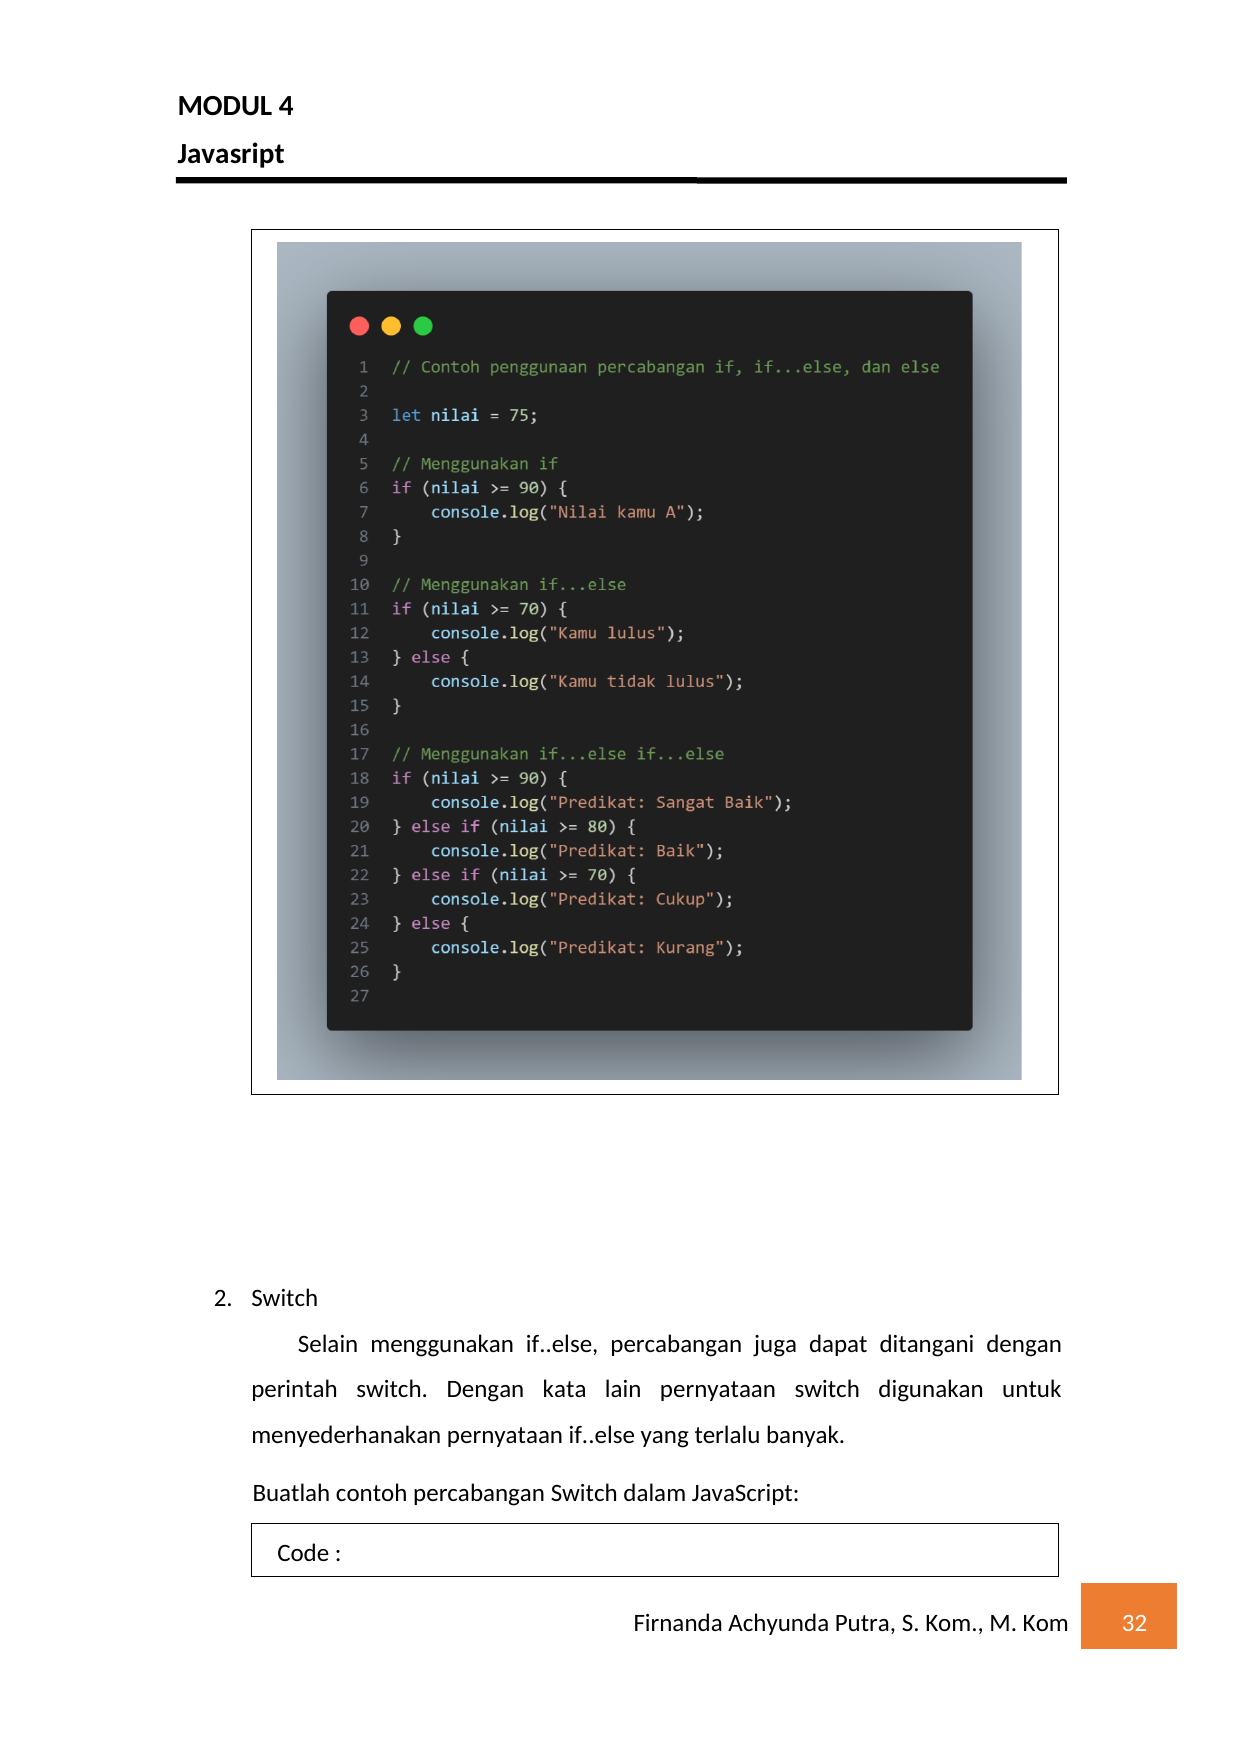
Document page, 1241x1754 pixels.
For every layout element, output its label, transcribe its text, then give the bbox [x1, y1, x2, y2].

list Switch [213, 1282, 1063, 1312]
list Selain menggunakan if..else, percabangan juga dapat ditangani dengan perintah switch. Dengan kata lain pernyataan switch digunakan untuk menyederhanakan pernyataan if..else yang terlalu banyak. [251, 1328, 1063, 1450]
text Buatlah contoh percabangan Switch dalam JavaScript: [177, 1477, 1063, 1508]
picture [277, 242, 1022, 1080]
table_header Code : [252, 1524, 1058, 1576]
table_header Code : [252, 230, 1058, 1094]
